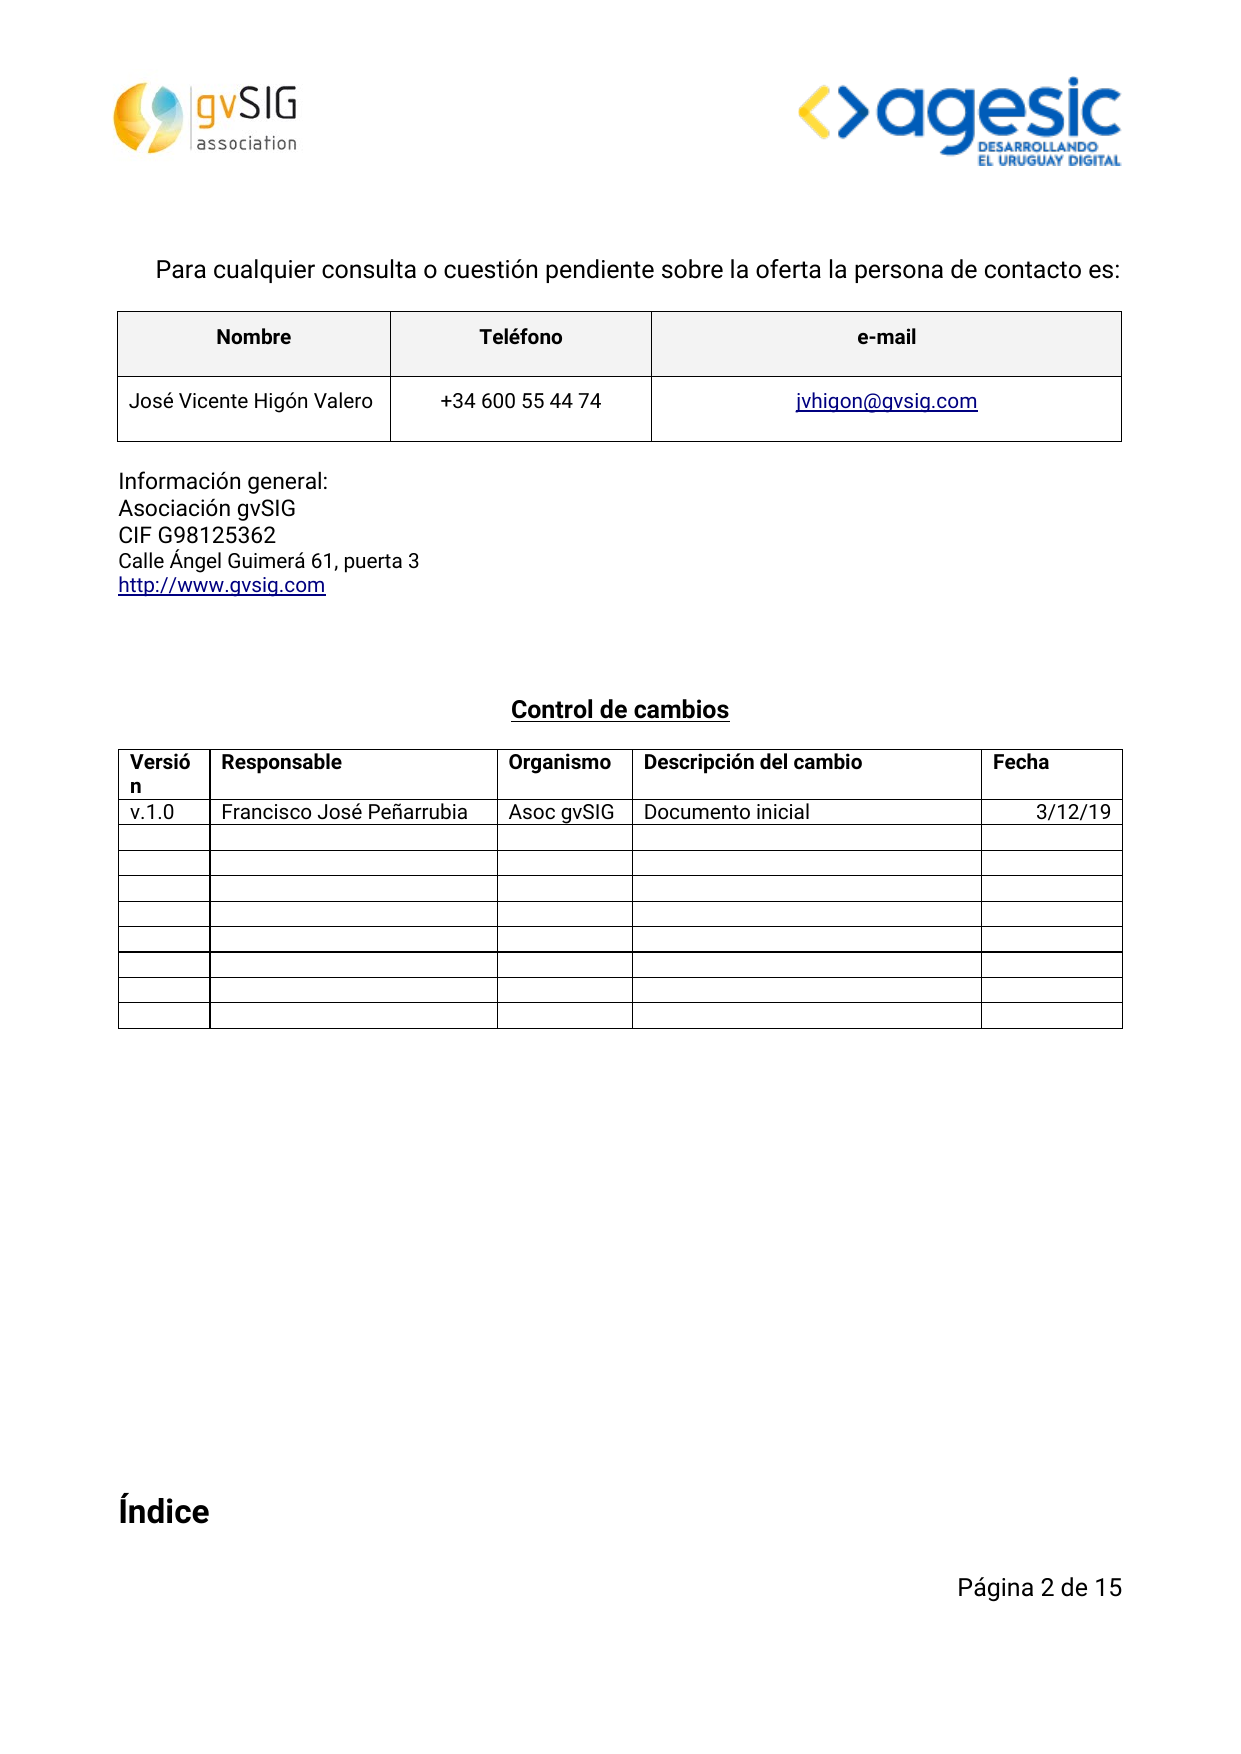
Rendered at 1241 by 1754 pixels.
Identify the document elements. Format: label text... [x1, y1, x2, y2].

text CIF G98125362 [118, 522, 1122, 549]
table_header Descripción del cambio [633, 750, 981, 799]
table_cell [982, 825, 1122, 850]
table_cell [982, 851, 1122, 875]
table_cell [633, 1003, 981, 1028]
table_cell [119, 902, 209, 926]
table_header Versión [119, 750, 209, 799]
table_cell [633, 978, 981, 1002]
table_cell Asoc gvSIG [498, 800, 632, 824]
table_cell [498, 1003, 632, 1028]
table_cell [633, 876, 981, 901]
table_cell [498, 902, 632, 926]
table_cell [498, 825, 632, 850]
table_cell [498, 978, 632, 1002]
table_cell [119, 927, 209, 951]
table_cell [119, 851, 209, 875]
table_cell [119, 978, 209, 1002]
table_header Teléfono [391, 312, 651, 376]
table_cell [982, 1003, 1122, 1028]
table_cell [211, 927, 497, 951]
table_cell [211, 902, 497, 926]
table_cell [119, 953, 209, 977]
table_cell [633, 902, 981, 926]
table_cell [119, 1003, 209, 1028]
table_cell [633, 927, 981, 951]
table_cell [982, 902, 1122, 926]
text Calle Ángel Guimerá 61, puerta 3 [118, 549, 1122, 573]
table_cell jvhigon@gvsig.com [652, 377, 1121, 441]
table_cell [211, 876, 497, 901]
text Para cualquier consulta o cuestión pendiente sobre la oferta la persona de contacto es: [118, 255, 1122, 284]
table_cell [982, 927, 1122, 951]
table_cell [211, 851, 497, 875]
table_header Nombre [118, 312, 390, 376]
table_cell [211, 953, 497, 977]
table_cell [498, 876, 632, 901]
table_cell [498, 927, 632, 951]
table_cell [498, 851, 632, 875]
picture [798, 76, 1122, 166]
table_header e-mail [652, 312, 1121, 376]
table_header Fecha [982, 750, 1122, 799]
text Índice [118, 1493, 1122, 1532]
table_cell Francisco José Peñarrubia [211, 800, 497, 824]
table_cell [633, 851, 981, 875]
table_cell Documento inicial [633, 800, 981, 824]
picture [97, 69, 312, 167]
table_cell [119, 825, 209, 850]
table_cell [211, 978, 497, 1002]
table_cell [982, 953, 1122, 977]
table_cell [982, 876, 1122, 901]
table_header Responsable [211, 750, 497, 799]
text http://www.gvsig.com [118, 573, 1122, 598]
table_cell [211, 825, 497, 850]
table_cell [211, 1003, 497, 1028]
table_cell [498, 953, 632, 977]
table_cell [119, 876, 209, 901]
table_cell v.1.0 [119, 800, 209, 824]
table_cell 3/12/19 [982, 800, 1122, 824]
table_cell [982, 978, 1122, 1002]
table_cell José Vicente Higón Valero [118, 377, 390, 441]
text Control de cambios [118, 695, 1122, 725]
table_cell [633, 825, 981, 850]
table_cell +34 600 55 44 74 [391, 377, 651, 441]
table_header Organismo [498, 750, 632, 799]
text Información general: [118, 468, 1122, 495]
table_cell [633, 953, 981, 977]
text Asociación gvSIG [118, 495, 1122, 522]
